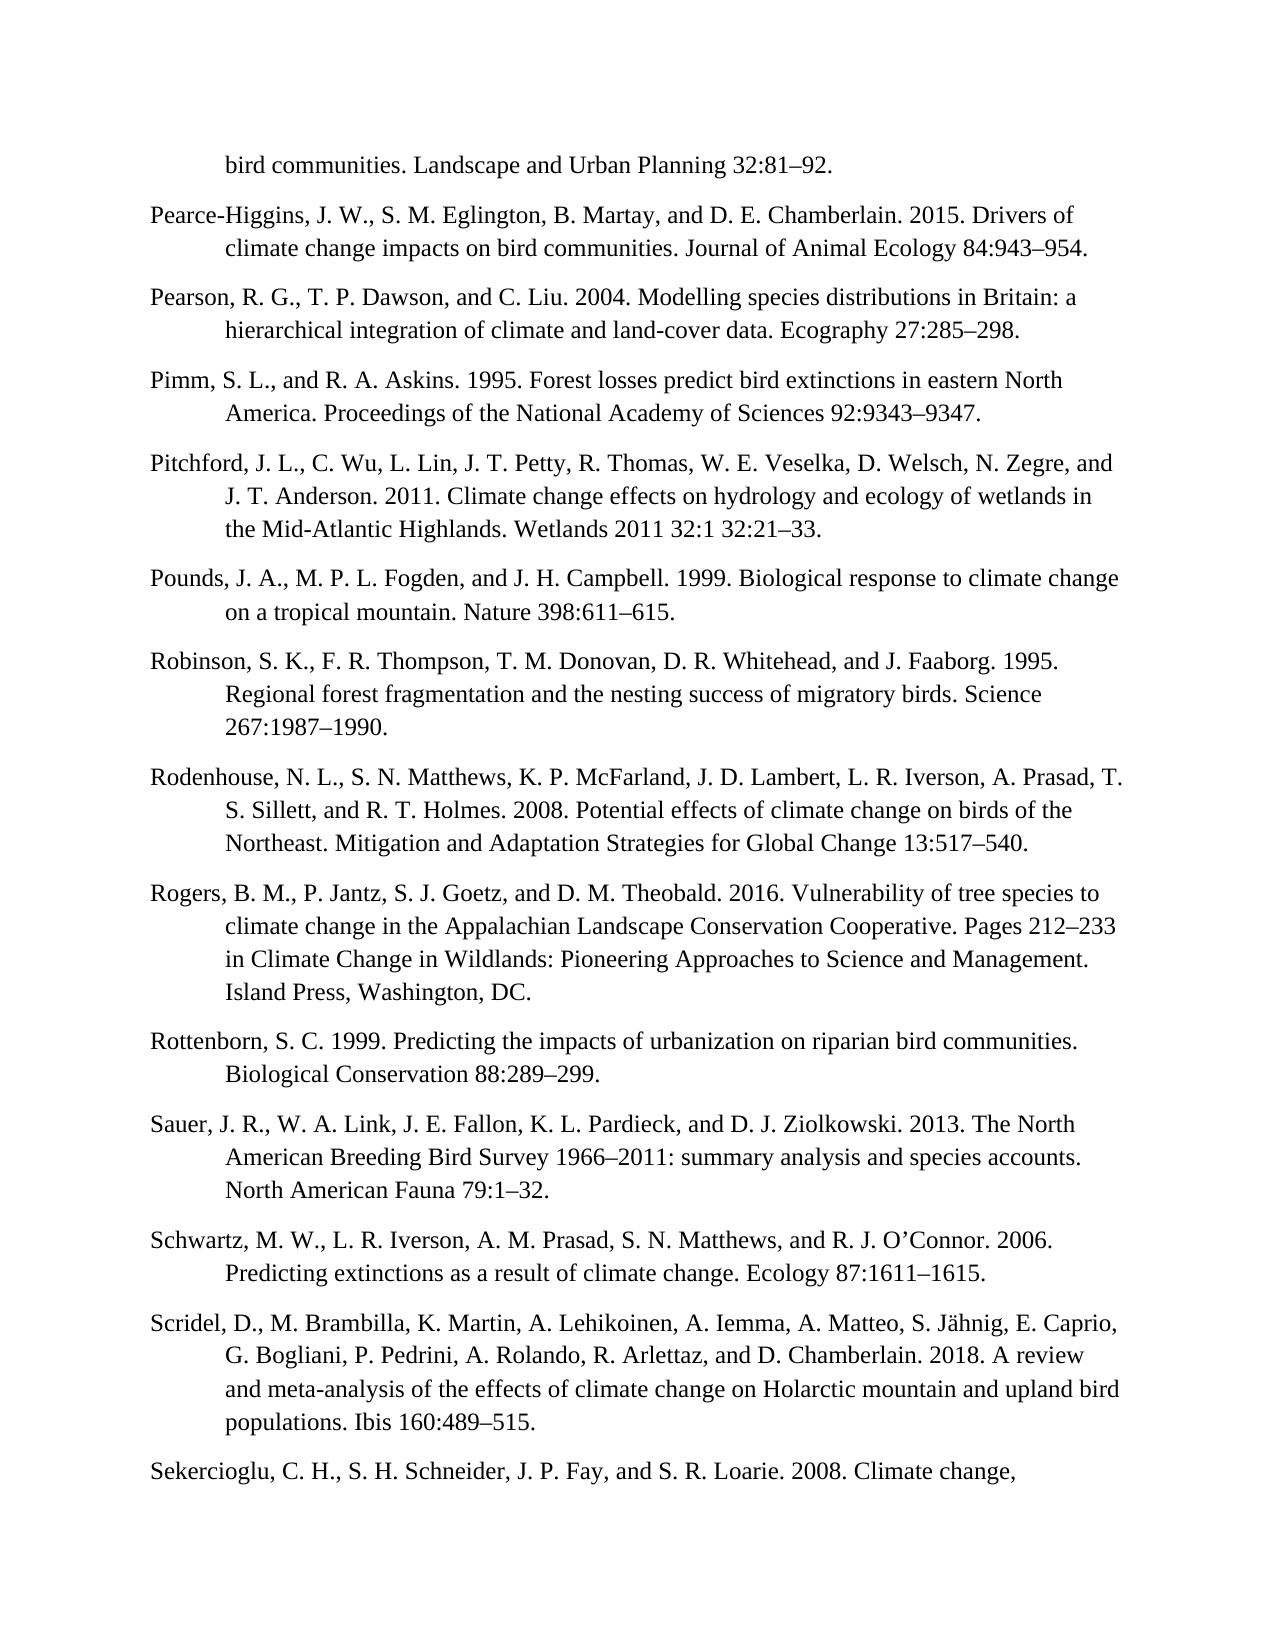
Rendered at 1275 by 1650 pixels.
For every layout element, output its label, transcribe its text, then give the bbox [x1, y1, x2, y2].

text Rogers, B. M., P. Jantz, S. J. Goetz, and D. M. Theobald. 2016. Vulnerability of tree species to climate change in the Appalachian Landscape Conservation Cooperative. Pages 212–233 in Climate Change in Wildlands: Pioneering Approaches to Science and Management. Island Press, Washington, DC. [150, 878, 1125, 1006]
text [150, 1456, 1125, 1485]
text Pimm, S. L., and R. A. Askins. 1995. Forest losses predict bird extinctions in eastern North America. Proceedings of the National Academy of Sciences 92:9343–9347. [150, 365, 1125, 427]
text Scridel, D., M. Brambilla, K. Martin, A. Lehikoinen, A. Iemma, A. Matteo, S. Jähnig, E. Caprio, G. Bogliani, P. Pedrini, A. Rolando, R. Arlettaz, and D. Chamberlain. 2018. A review and meta-analysis of the effects of climate change on Holarctic mountain and upland bird populations. Ibis 160:489–515. [150, 1308, 1125, 1435]
text Rodenhouse, N. L., S. N. Matthews, K. P. McFarland, J. D. Lambert, L. R. Iverson, A. Prasad, T. S. Sillett, and R. T. Holmes. 2008. Potential effects of climate change on birds of the Northeast. Mitigation and Adaptation Strategies for Global Change 13:517–540. [150, 762, 1125, 857]
text Sauer, J. R., W. A. Link, J. E. Fallon, K. L. Pardieck, and D. J. Ziolkowski. 2013. The North American Breeding Bird Survey 1966–2011: summary analysis and species accounts. North American Fauna 79:1–32. [150, 1109, 1125, 1204]
text Pounds, J. A., M. P. L. Fogden, and J. H. Campbell. 1999. Biological response to climate change on a tropical mountain. Nature 398:611–615. [150, 563, 1125, 625]
text Schwartz, M. W., L. R. Iverson, A. M. Prasad, S. N. Matthews, and R. J. O’Connor. 2006. Predicting extinctions as a result of climate change. Ecology 87:1611–1615. [150, 1225, 1125, 1287]
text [150, 150, 1125, 179]
text Robinson, S. K., F. R. Thompson, T. M. Donovan, D. R. Whitehead, and J. Faaborg. 1995. Regional forest fragmentation and the nesting success of migratory birds. Science 267:1987–1990. [150, 646, 1125, 741]
text Pearce-Higgins, J. W., S. M. Eglington, B. Martay, and D. E. Chamberlain. 2015. Drivers of climate change impacts on bird communities. Journal of Animal Ecology 84:943–954. [150, 200, 1125, 261]
text Pitchford, J. L., C. Wu, L. Lin, J. T. Petty, R. Thomas, W. E. Veselka, D. Welsch, N. Zegre, and J. T. Anderson. 2011. Climate change effects on hydrology and ecology of wetlands in the Mid-Atlantic Highlands. Wetlands 2011 32:1 32:21–33. [150, 448, 1125, 543]
text Pearson, R. G., T. P. Dawson, and C. Liu. 2004. Modelling species distributions in Britain: a hierarchical integration of climate and land-cover data. Ecography 27:285–298. [150, 282, 1125, 344]
text Rottenborn, S. C. 1999. Predicting the impacts of urbanization on riparian bird communities. Biological Conservation 88:289–299. [150, 1026, 1125, 1088]
